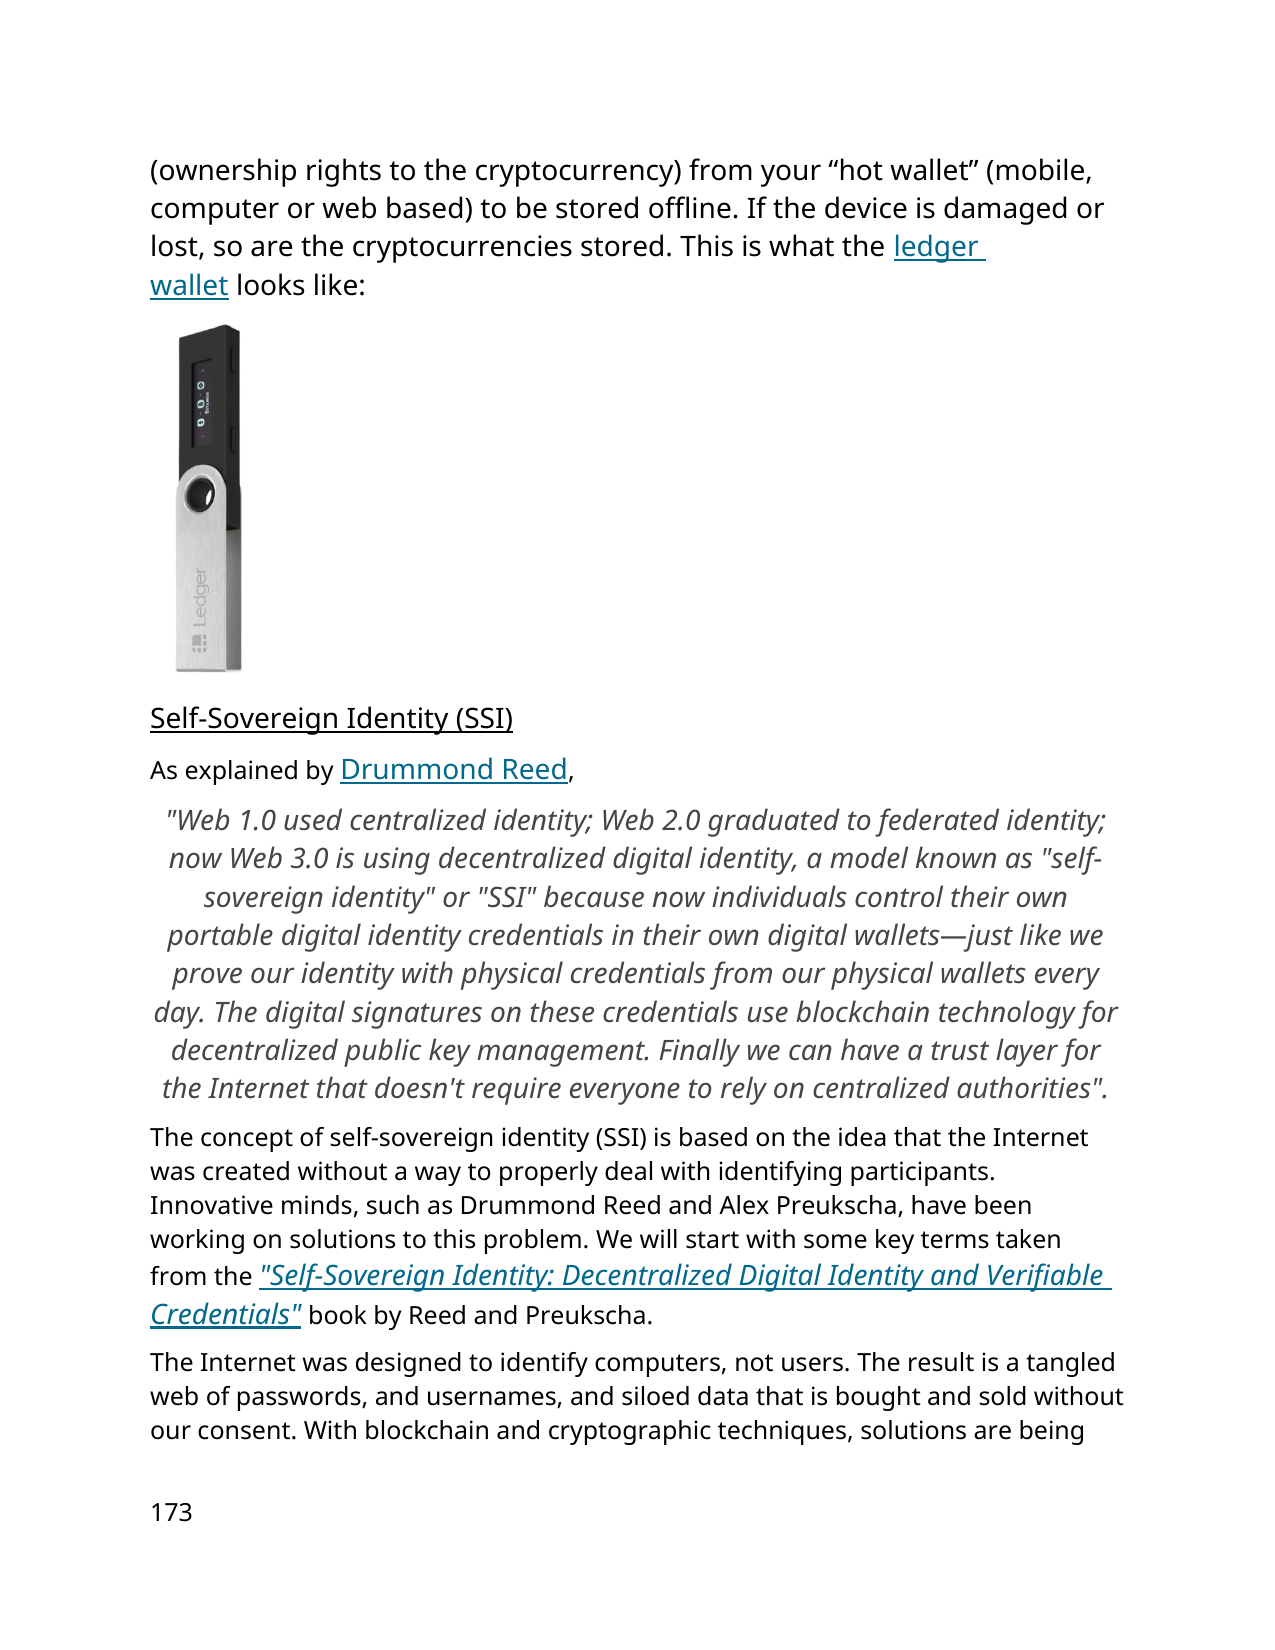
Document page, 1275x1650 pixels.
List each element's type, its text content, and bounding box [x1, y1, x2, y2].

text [150, 1345, 1125, 1447]
text "Web 1.0 used centralized identity; Web 2.0 graduated to federated identity; now Web 3.0 is using decentralized digital identity, a model known as "self-sovereign identity" or "SSI" because now individuals control their own portable digital identity credentials in their own digital wallets—just like we prove our identity with physical credentials from our physical wallets every day. The digital signatures on these credentials use blockchain technology for decentralized public key management. Finally we can have a trust layer for the Internet that doesn't require everyone to rely on centralized authorities". [150, 800, 1125, 1107]
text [150, 150, 1125, 303]
picture [150, 315, 263, 687]
subtitle Self-Sovereign Identity (SSI) [150, 699, 1125, 737]
text As explained by Drummond Reed, [150, 749, 1125, 788]
text The concept of self-sovereign identity (SSI) is based on the idea that the Internet was created without a way to properly deal with identifying participants. Innovative minds, such as Drummond Reed and Alex Preukscha, have been working on solutions to this problem. We will start with some key terms taken from the "Self-Sovereign Identity: Decentralized Digital Identity and Verifiable Credentials" book by Reed and Preukscha. [150, 1119, 1125, 1332]
